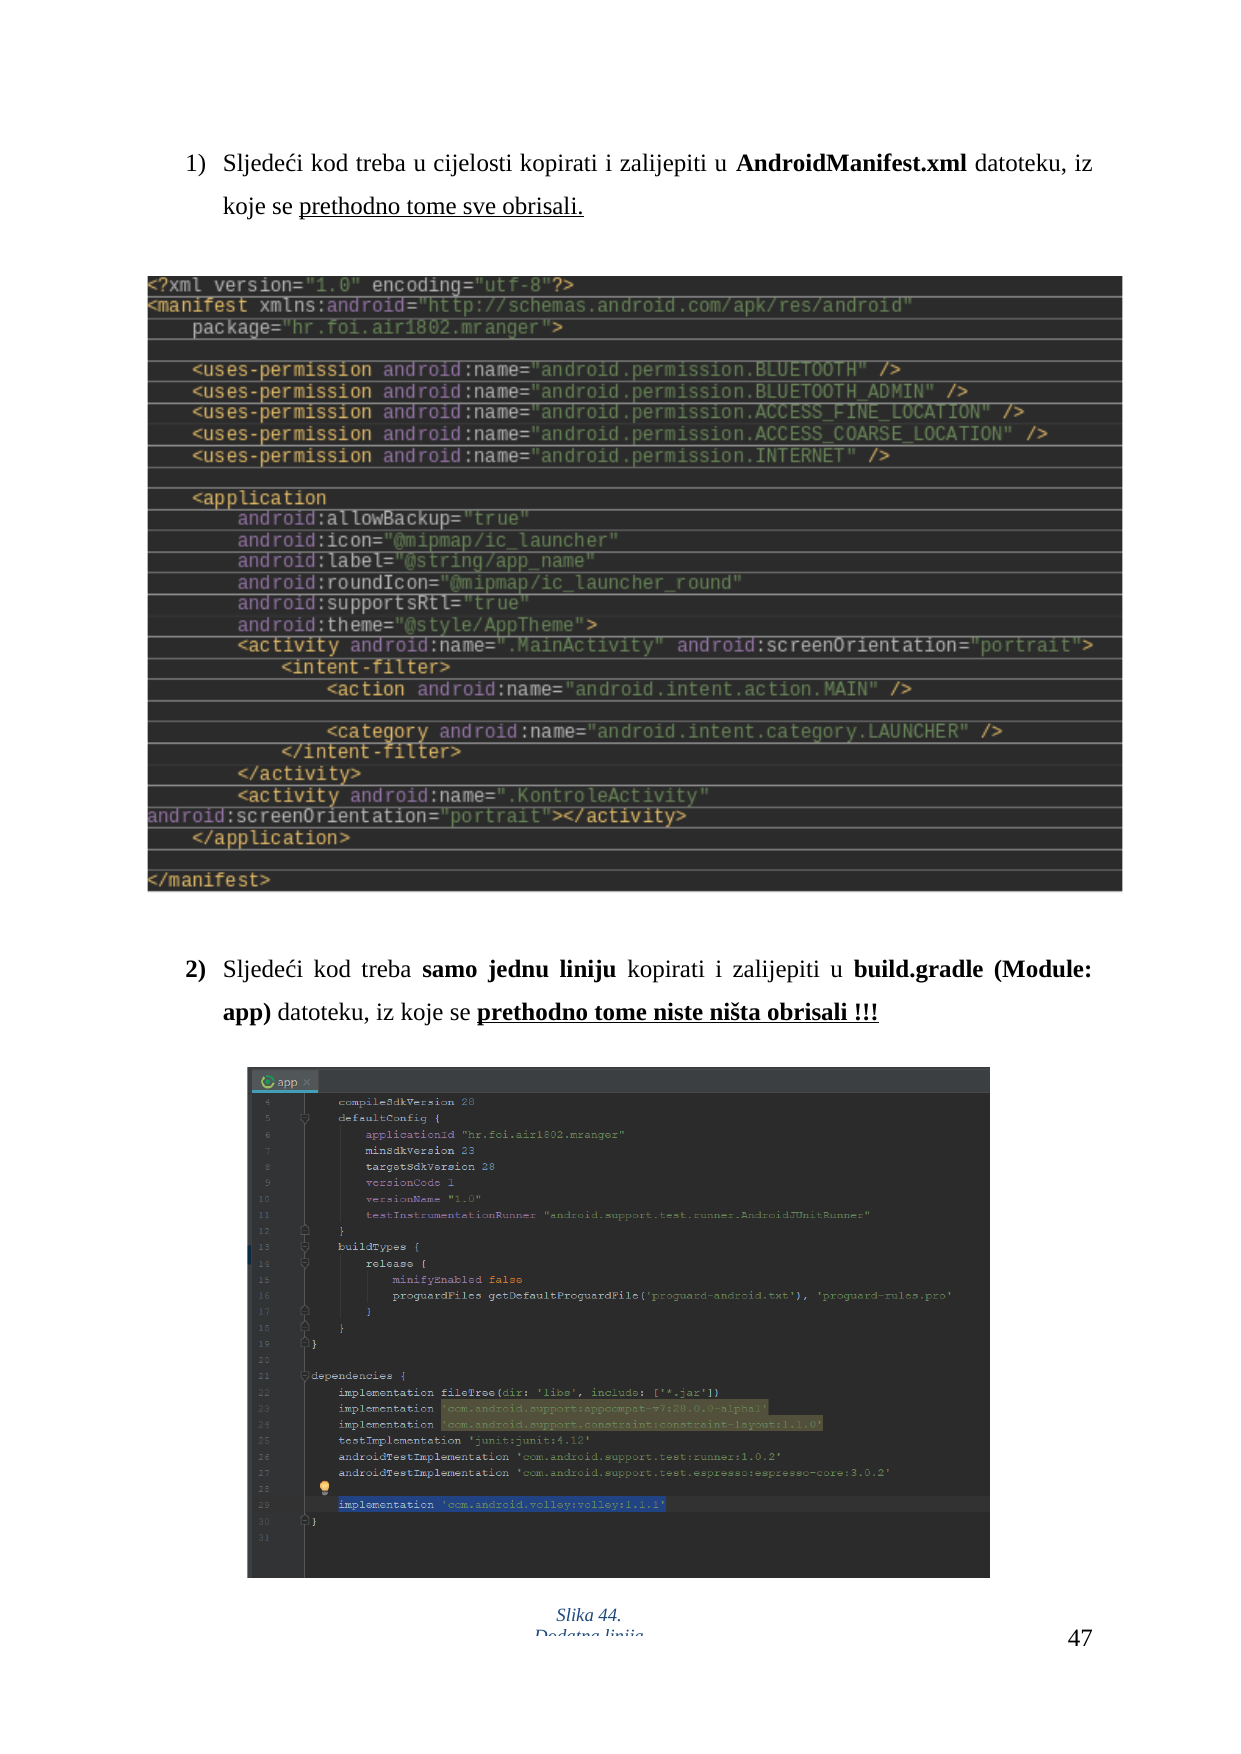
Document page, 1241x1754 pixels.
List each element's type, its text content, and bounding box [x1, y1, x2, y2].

list Sljedeći kod treba samo jednu liniju kopirati i zalijepiti u build.gradle (Module: app) datoteku, iz koje se prethodno tome niste ništa obrisali !!! [185, 954, 1093, 1026]
picture [247, 1067, 990, 1578]
list Sljedeći kod treba u cijelosti kopirati i zalijepiti u AndroidManifest.xml datoteku, iz koje se prethodno tome sve obrisali. [185, 148, 1093, 219]
